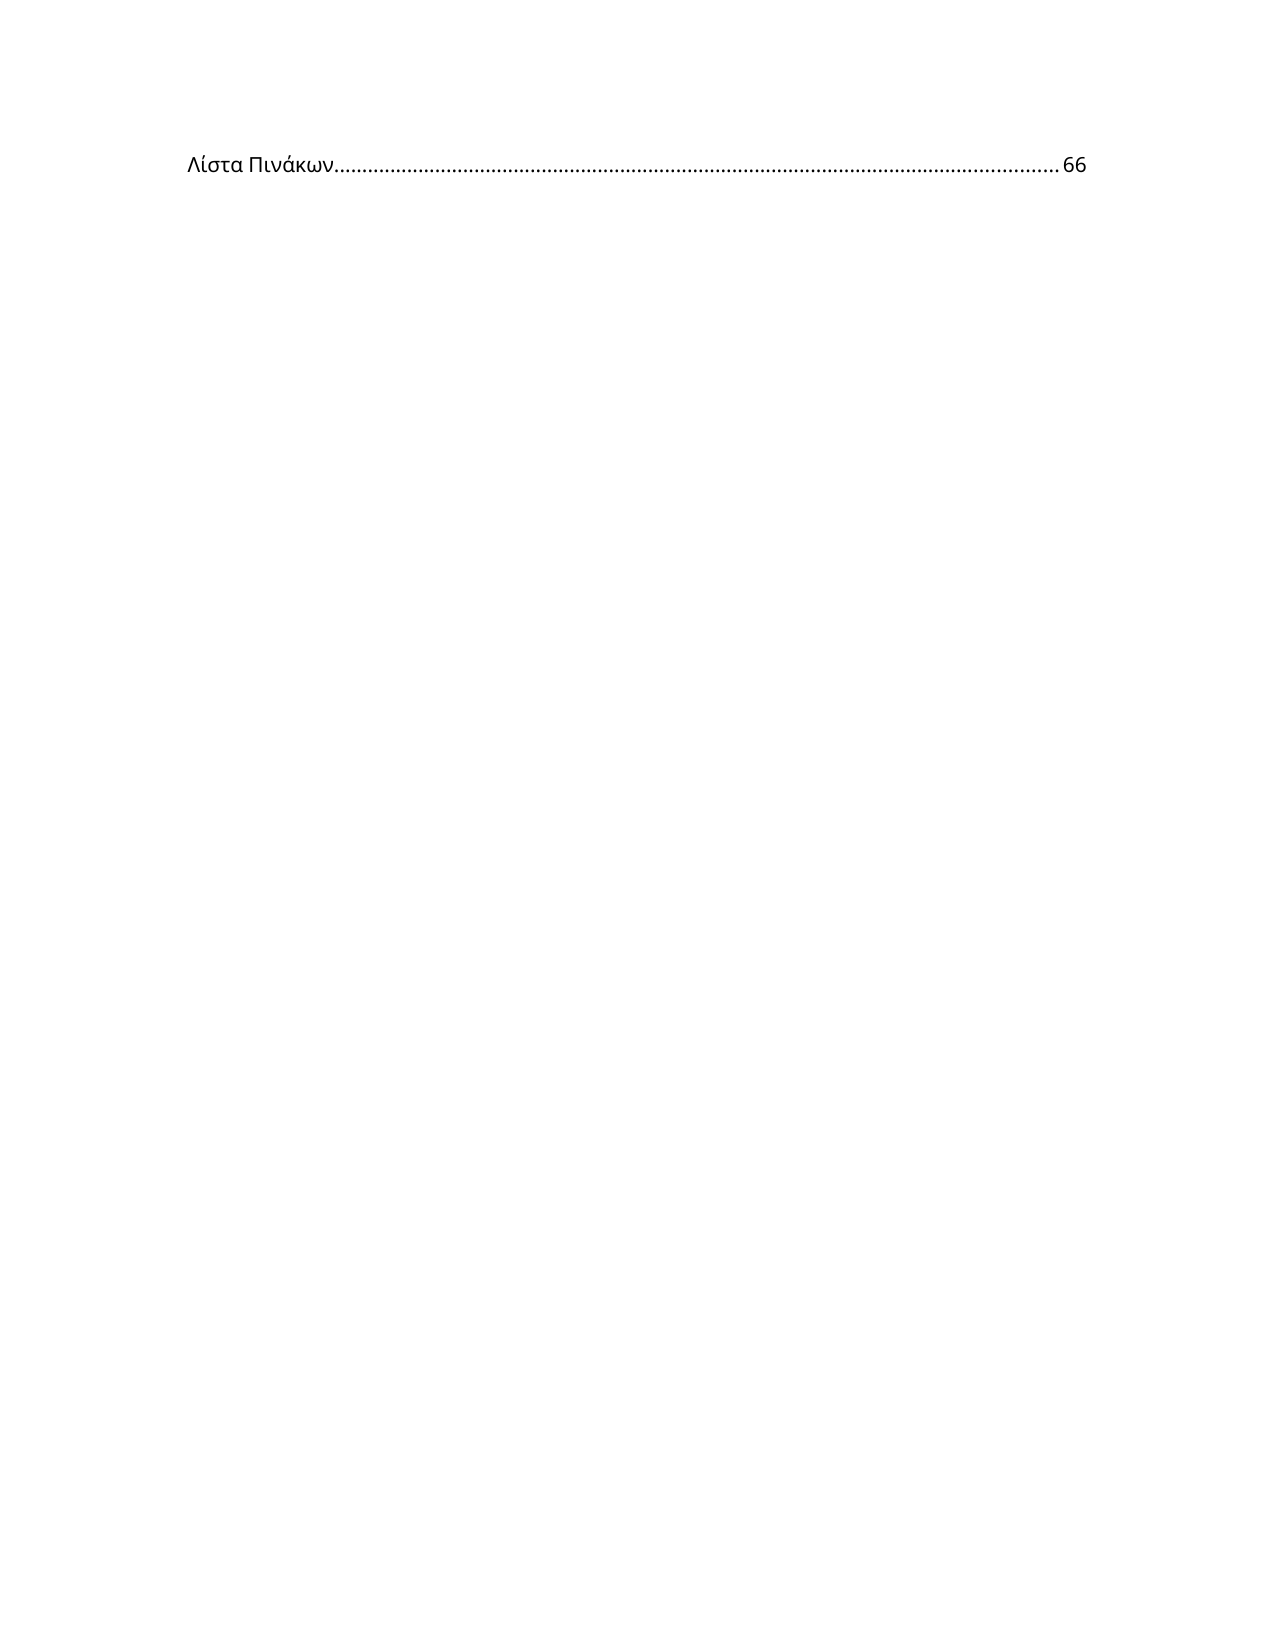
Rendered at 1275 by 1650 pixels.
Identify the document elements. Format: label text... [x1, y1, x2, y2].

text Λίστα Πινάκων 66 [187, 150, 1087, 178]
